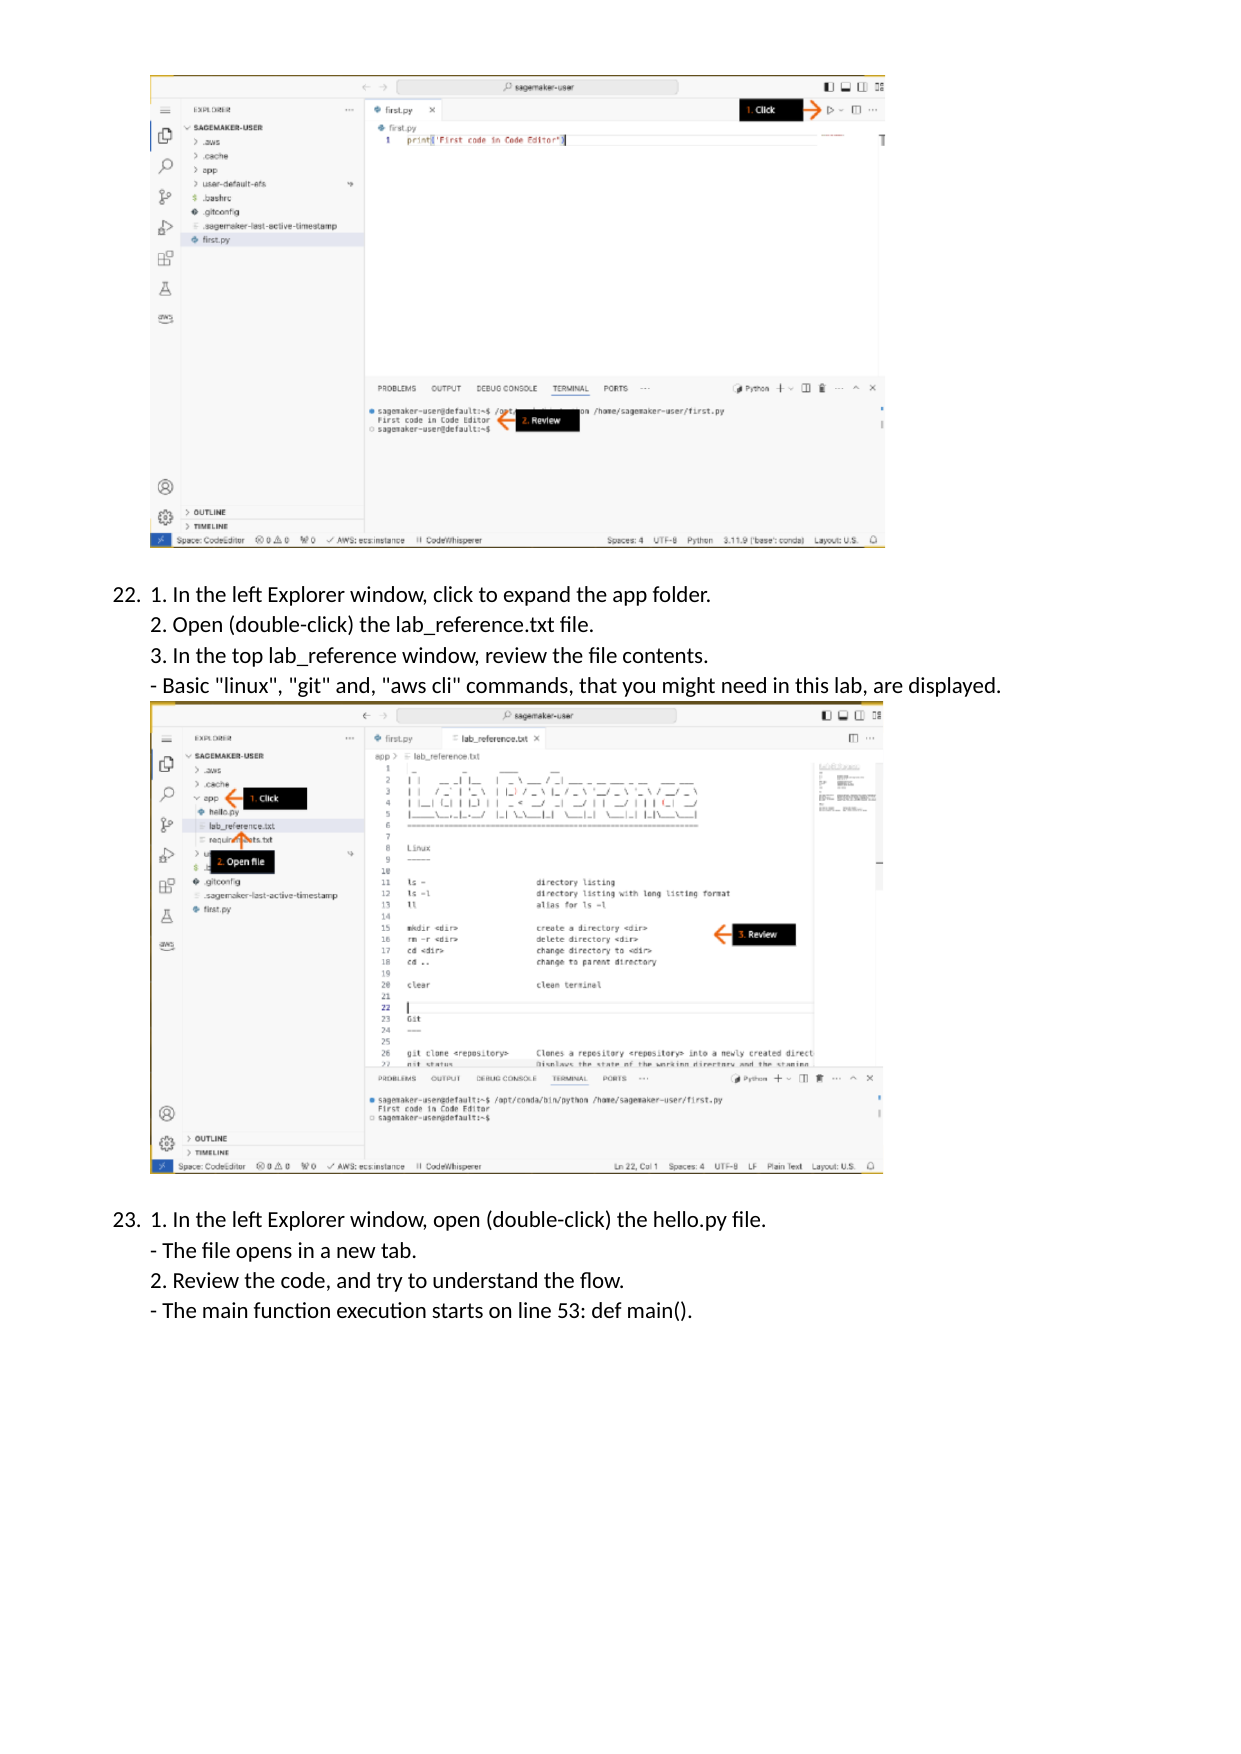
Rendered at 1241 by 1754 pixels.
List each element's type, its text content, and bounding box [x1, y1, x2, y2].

picture [150, 701, 884, 1174]
list 2. Open (double-click) the lab_reference.txt file. [150, 611, 1165, 639]
list - The file opens in a new tab. [150, 1236, 1165, 1264]
list 1. In the left Explorer window, click to expand the app folder. [112, 580, 1165, 608]
list 1. In the left Explorer window, open (double-click) the hello.py file. [112, 1206, 1165, 1233]
list - Basic "linux", "git" and, "aws cli" commands, that you might need in this lab, are displayed. [150, 671, 1165, 699]
list 3. In the top lab_reference window, review the file contents. [150, 641, 1165, 669]
picture [150, 75, 886, 548]
list - The main function execution starts on line 53: def main(). [150, 1296, 1165, 1324]
list 2. Review the code, and try to understand the flow. [150, 1266, 1165, 1294]
